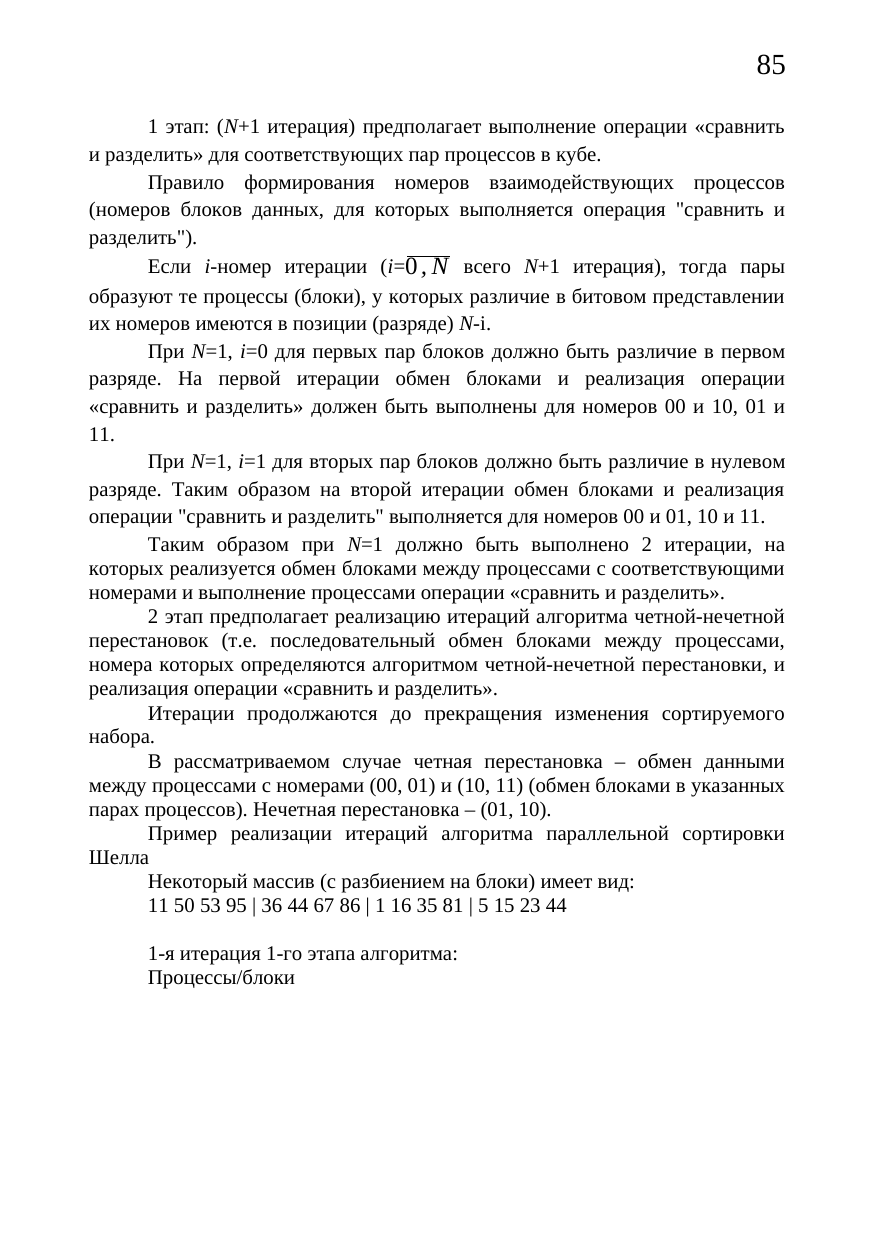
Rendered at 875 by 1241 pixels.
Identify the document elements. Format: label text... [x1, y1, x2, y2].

text Таким образом при N=1 должно быть выполнено 2 итерации, на которых реализуется обмен блоками между процессами с соответствующими номерами и выполнение процессами операции «сравнить и разделить». [89, 532, 785, 604]
text При N=1, i=1 для вторых пар блоков должно быть различие в нулевом разряде. Таким образом на второй итерации обмен блоками и реализация операции "сравнить и разделить" выполняется для номеров 00 и 01, 10 и 11. [89, 449, 785, 528]
text В рассматриваемом случае четная перестановка – обмен данными между процессами с номерами (00, 01) и (10, 11) (обмен блоками в указанных парах процессов). Нечетная перестановка – (01, 10). [89, 748, 785, 821]
text Процессы/блоки [89, 965, 785, 989]
text Некоторый массив (с разбиением на блоки) имеет вид: [89, 869, 785, 893]
text 11 50 53 95 | 36 44 67 86 | 1 16 35 81 | 5 15 23 44 [89, 893, 785, 917]
text 1-я итерация 1-го этапа алгоритма: [89, 941, 785, 965]
text 2 этап предполагает реализацию итераций алгоритма четной-нечетной перестановок (т.е. последовательный обмен блоками между процессами, номера которых определяются алгоритмом четной-нечетной перестановки, и реализация операции «сравнить и разделить». [89, 604, 785, 700]
text 1 этап: (N+1 итерация) предполагает выполнение операции «сравнить и разделить» для соответствующих пар процессов в кубе. [89, 114, 785, 166]
text Правило формирования номеров взаимодействующих процессов (номеров блоков данных, для которых выполняется операция "сравнить и разделить"). [89, 169, 785, 249]
text При N=1, i=0 для первых пар блоков должно быть различие в первом разряде. На первой итерации обмен блоками и реализация операции «сравнить и разделить» должен быть выполнены для номеров 00 и 10, 01 и 11. [89, 339, 785, 446]
text Итерации продолжаются до прекращения изменения сортируемого набора. [89, 700, 785, 748]
text Если i-номер итерации (i= всего N+1 итерация), тогда пары образуют те процессы (блоки), у которых различие в битовом представлении их номеров имеются в позиции (разряде) N-i. [89, 252, 785, 335]
text Пример реализации итераций алгоритма параллельной сортировки Шелла [89, 821, 785, 869]
